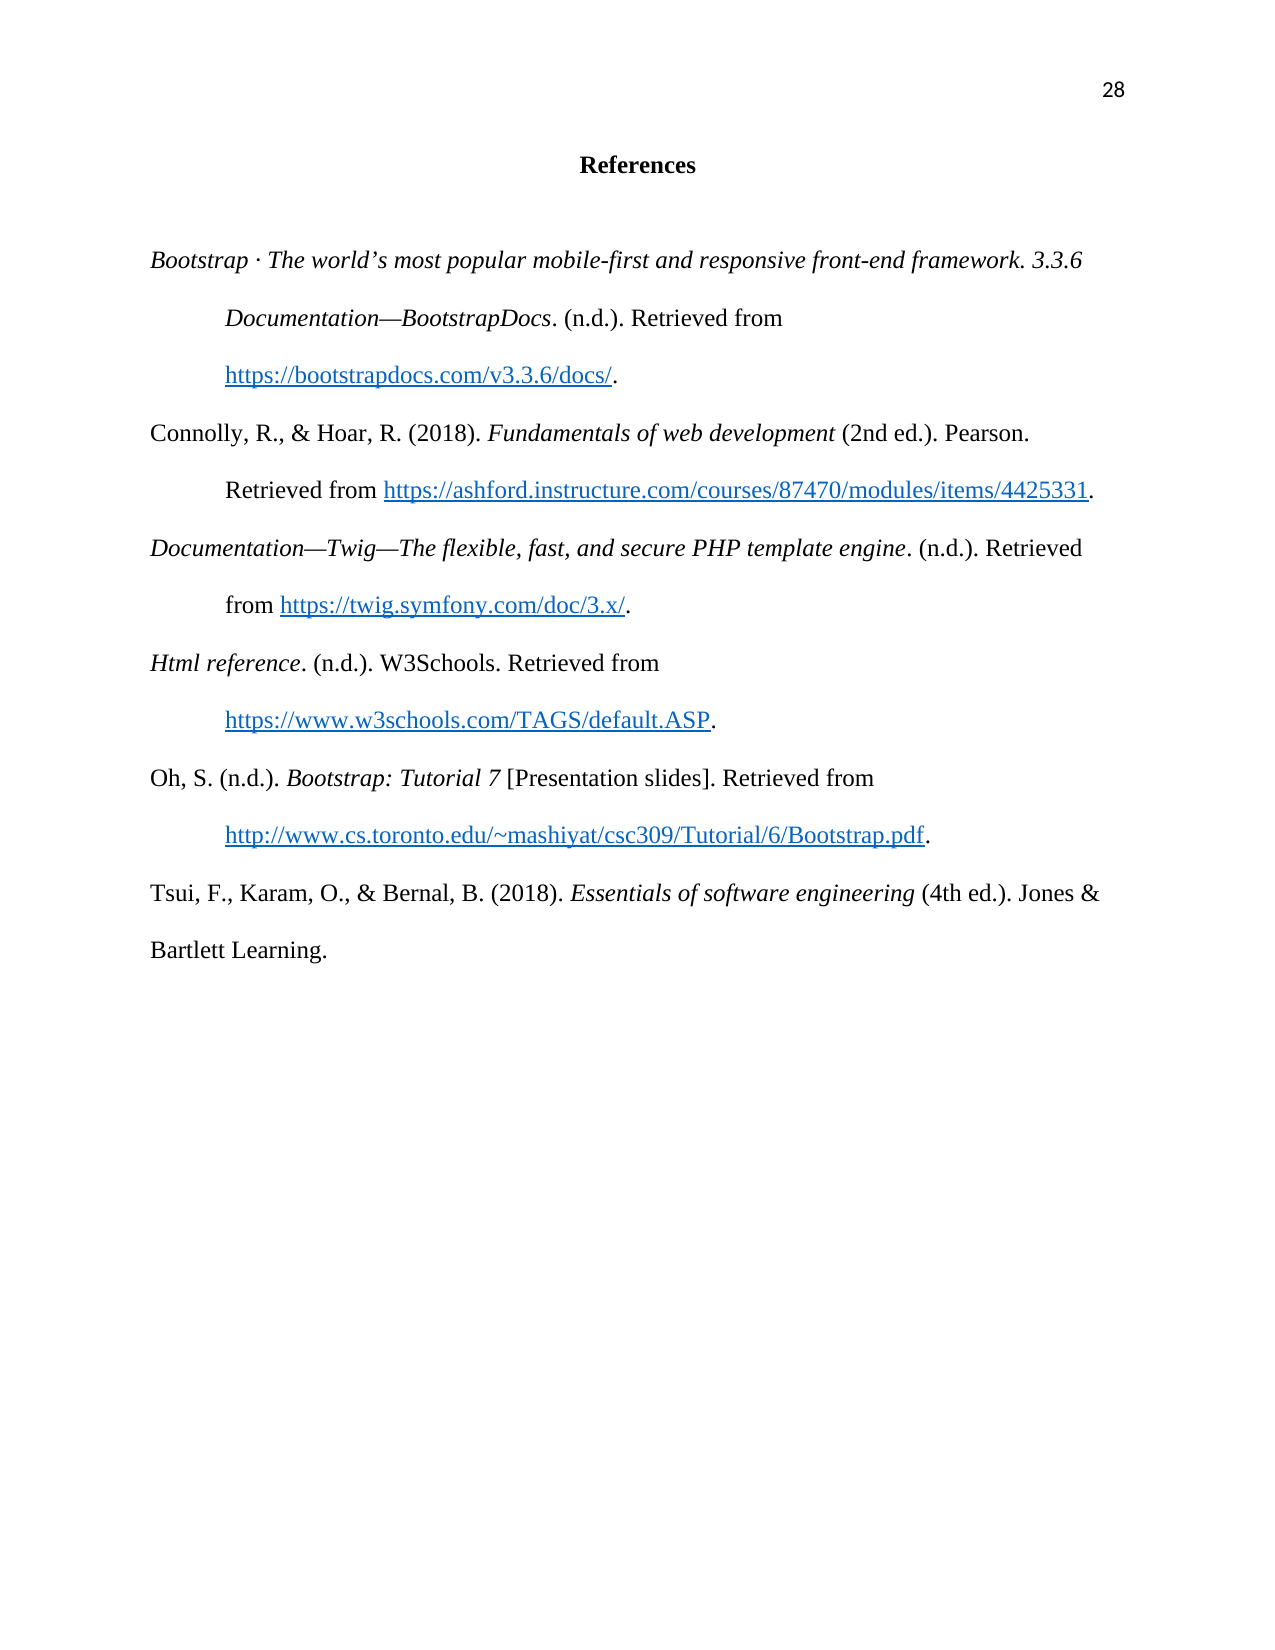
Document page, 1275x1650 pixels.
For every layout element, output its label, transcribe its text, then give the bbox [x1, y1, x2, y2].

text Retrieved from https://ashford.instructure.com/courses/87470/modules/items/4425331. [225, 475, 1125, 504]
text http://www.cs.toronto.edu/~mashiyat/csc309/Tutorial/6/Bootstrap.pdf. [225, 820, 1125, 849]
text References [150, 150, 1125, 179]
text Oh, S. (n.d.). Bootstrap: Tutorial 7 [Presentation slides]. Retrieved from [150, 763, 1125, 792]
text Connolly, R., & Hoar, R. (2018). Fundamentals of web development (2nd ed.). Pearson. [150, 418, 1125, 447]
text Html reference. (n.d.). W3Schools. Retrieved from [150, 648, 1125, 677]
text Bootstrap · The world’s most popular mobile-first and responsive front-end framework. 3.3.6 [150, 245, 1125, 274]
text Documentation—BootstrapDocs. (n.d.). Retrieved from https://bootstrapdocs.com/v3.3.6/docs/. [225, 303, 1125, 389]
text from https://twig.symfony.com/doc/3.x/. [225, 590, 1125, 619]
text https://www.w3schools.com/TAGS/default.ASP. [225, 705, 1125, 734]
text Documentation—Twig—The flexible, fast, and secure PHP template engine. (n.d.). Retrieved [150, 533, 1125, 562]
text Tsui, F., Karam, O., & Bernal, B. (2018). Essentials of software engineering (4th ed.). Jones & Bartlett Learning. [150, 878, 1125, 964]
